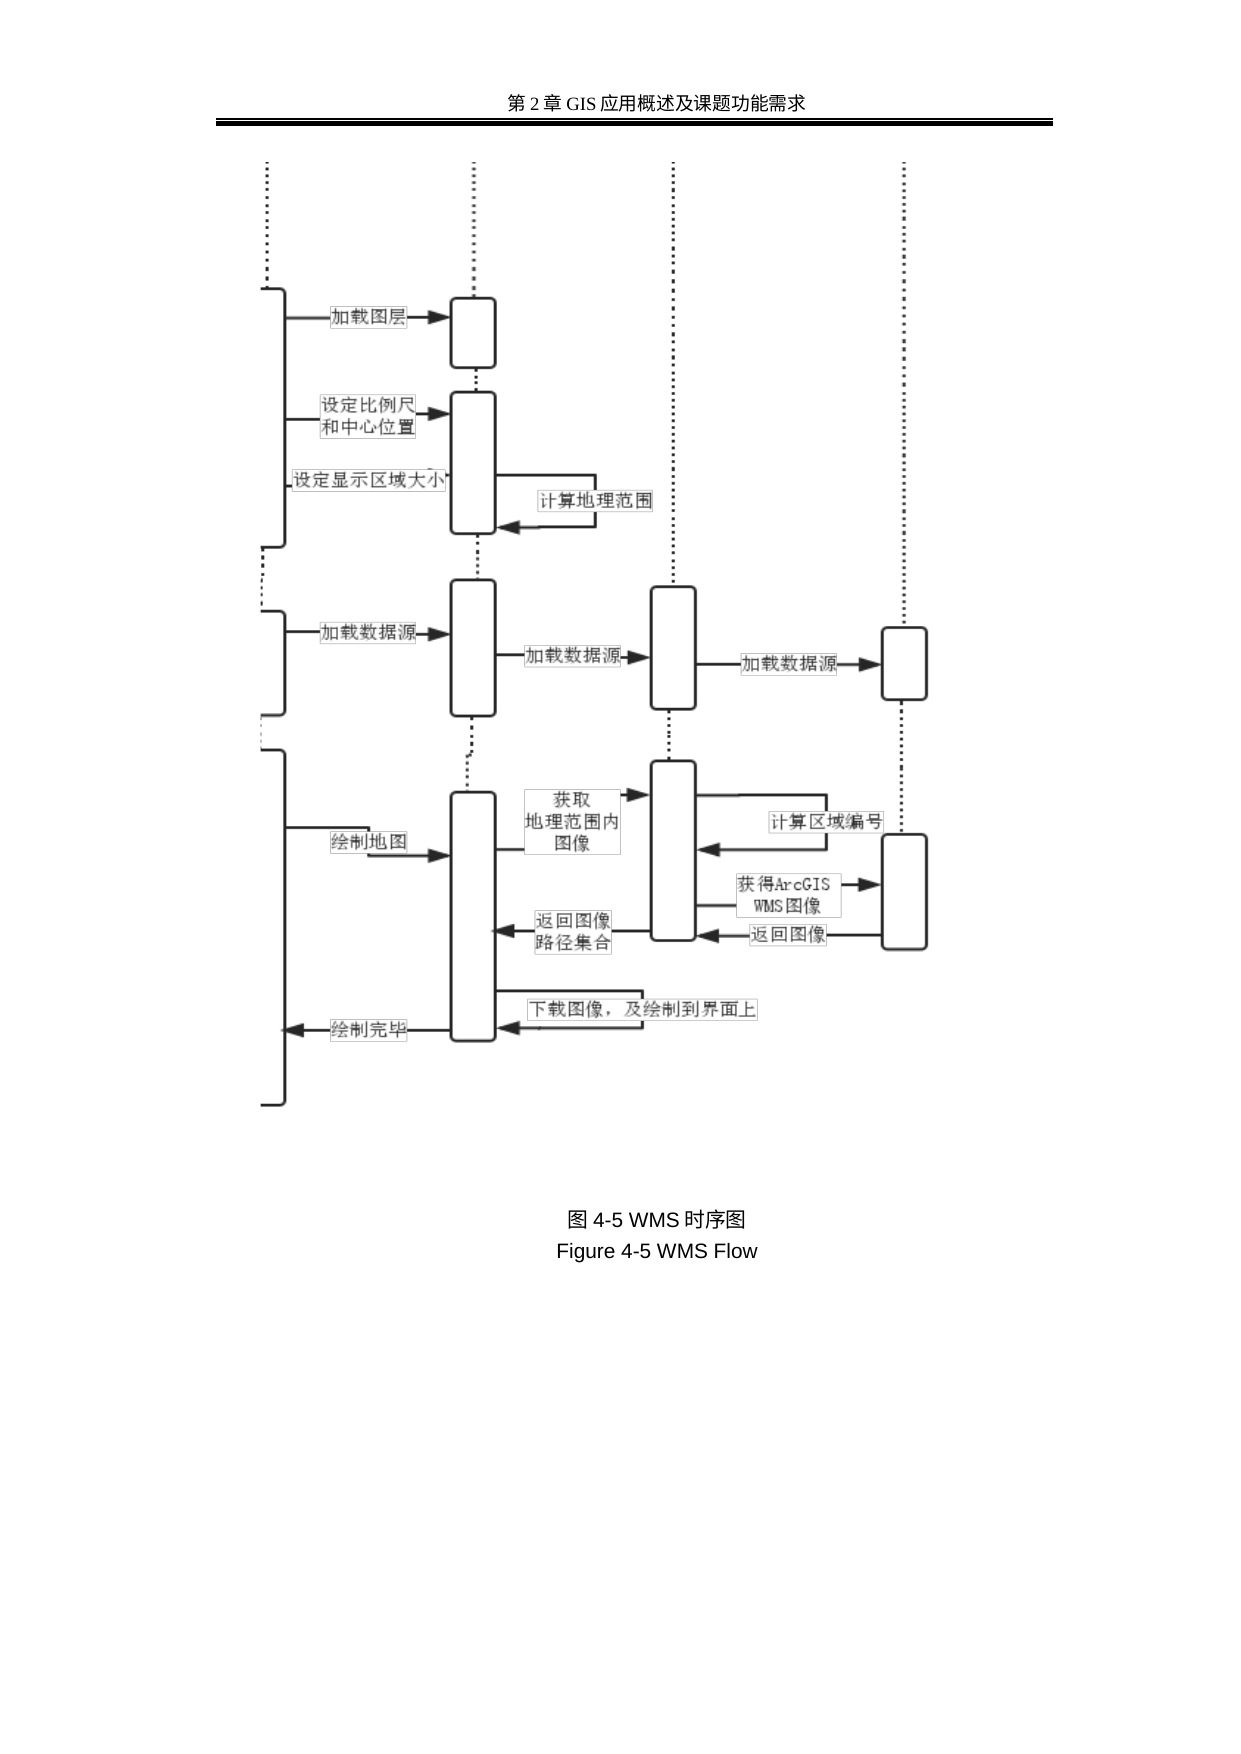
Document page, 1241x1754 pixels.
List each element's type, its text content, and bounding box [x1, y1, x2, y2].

text 图 4-5 WMS时序图 [216, 1202, 1053, 1234]
text Figure 4-5 WMS Flow [216, 1234, 1053, 1267]
picture [260, 162, 990, 1187]
